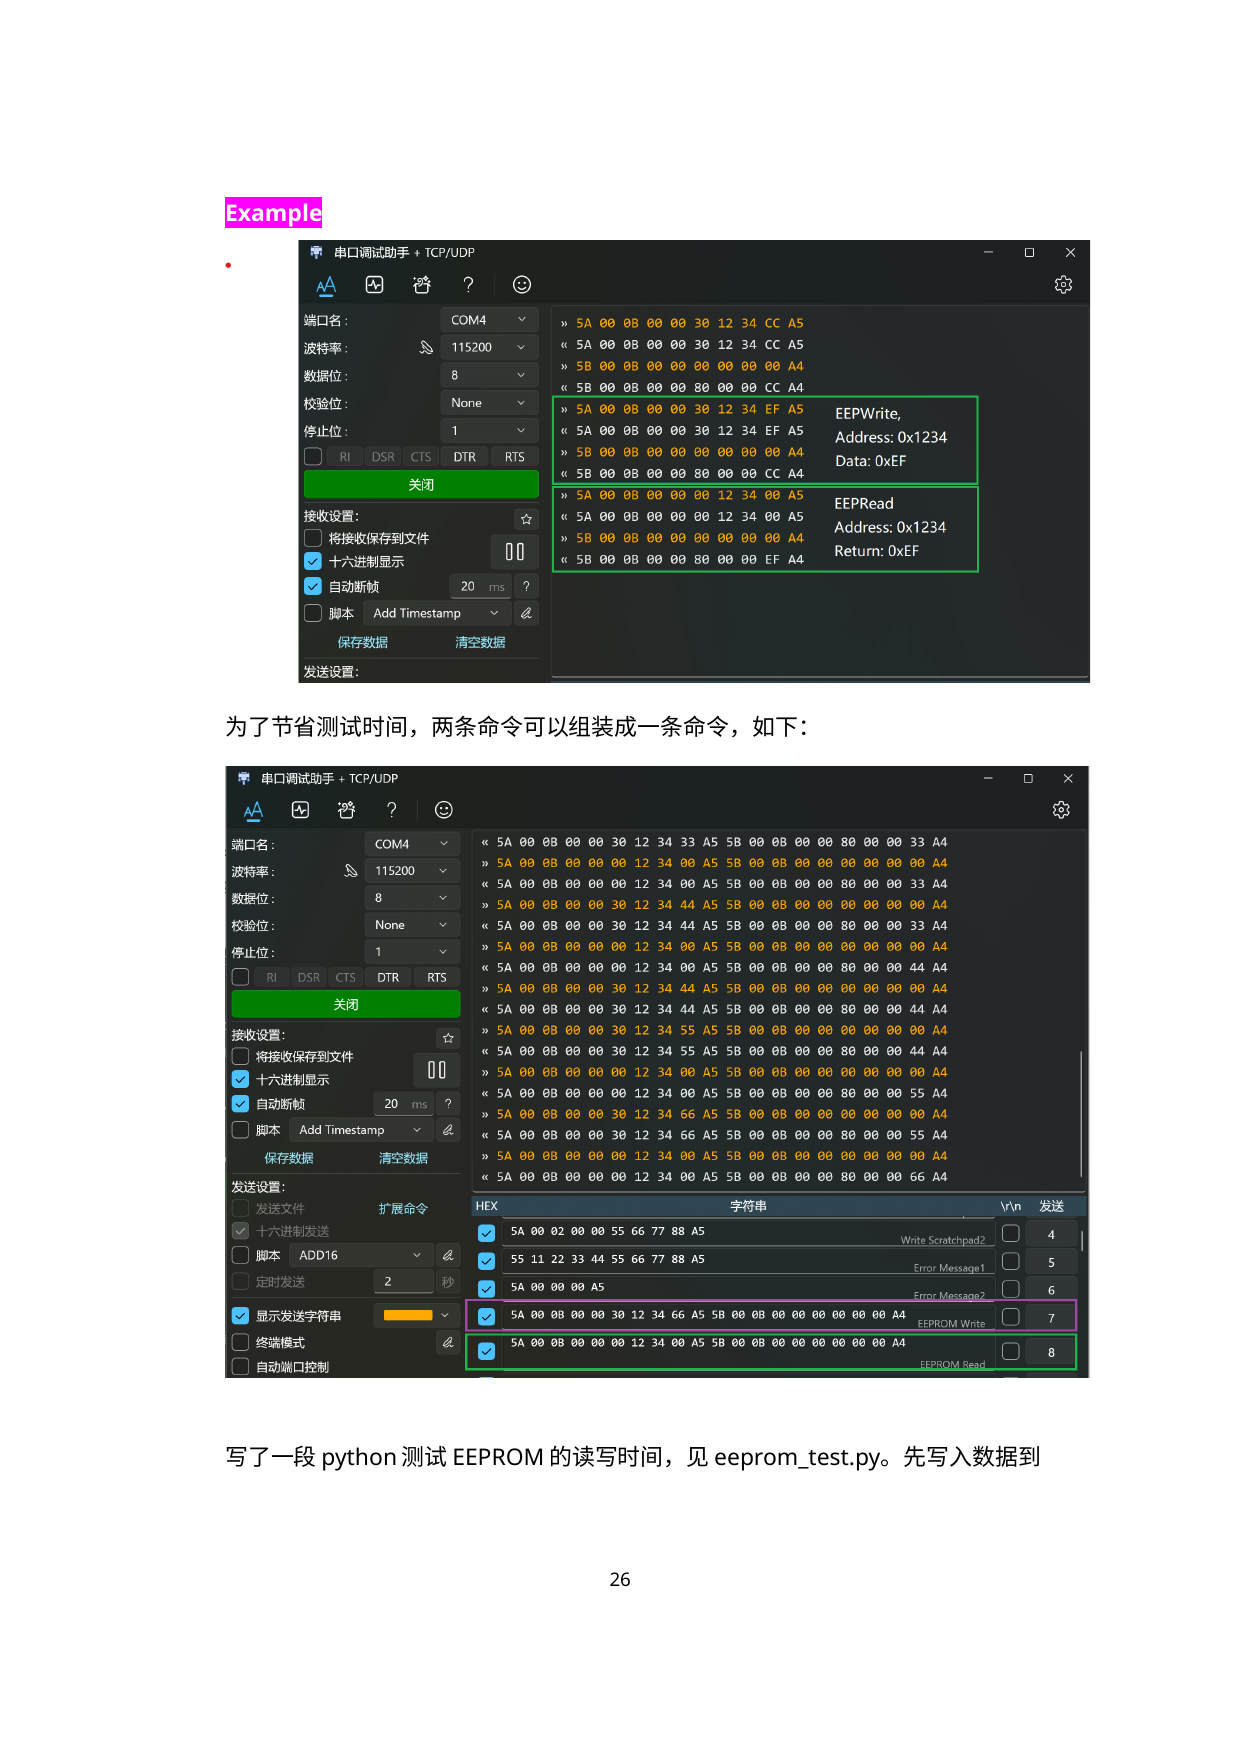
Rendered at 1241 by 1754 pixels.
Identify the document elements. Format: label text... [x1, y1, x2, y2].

list Example [225, 197, 1053, 229]
list 为了节省测试时间，两条命令可以组装成一条命令，如下： [225, 693, 1053, 758]
picture [225, 766, 1091, 1378]
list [225, 1423, 1053, 1488]
picture [225, 240, 1091, 683]
